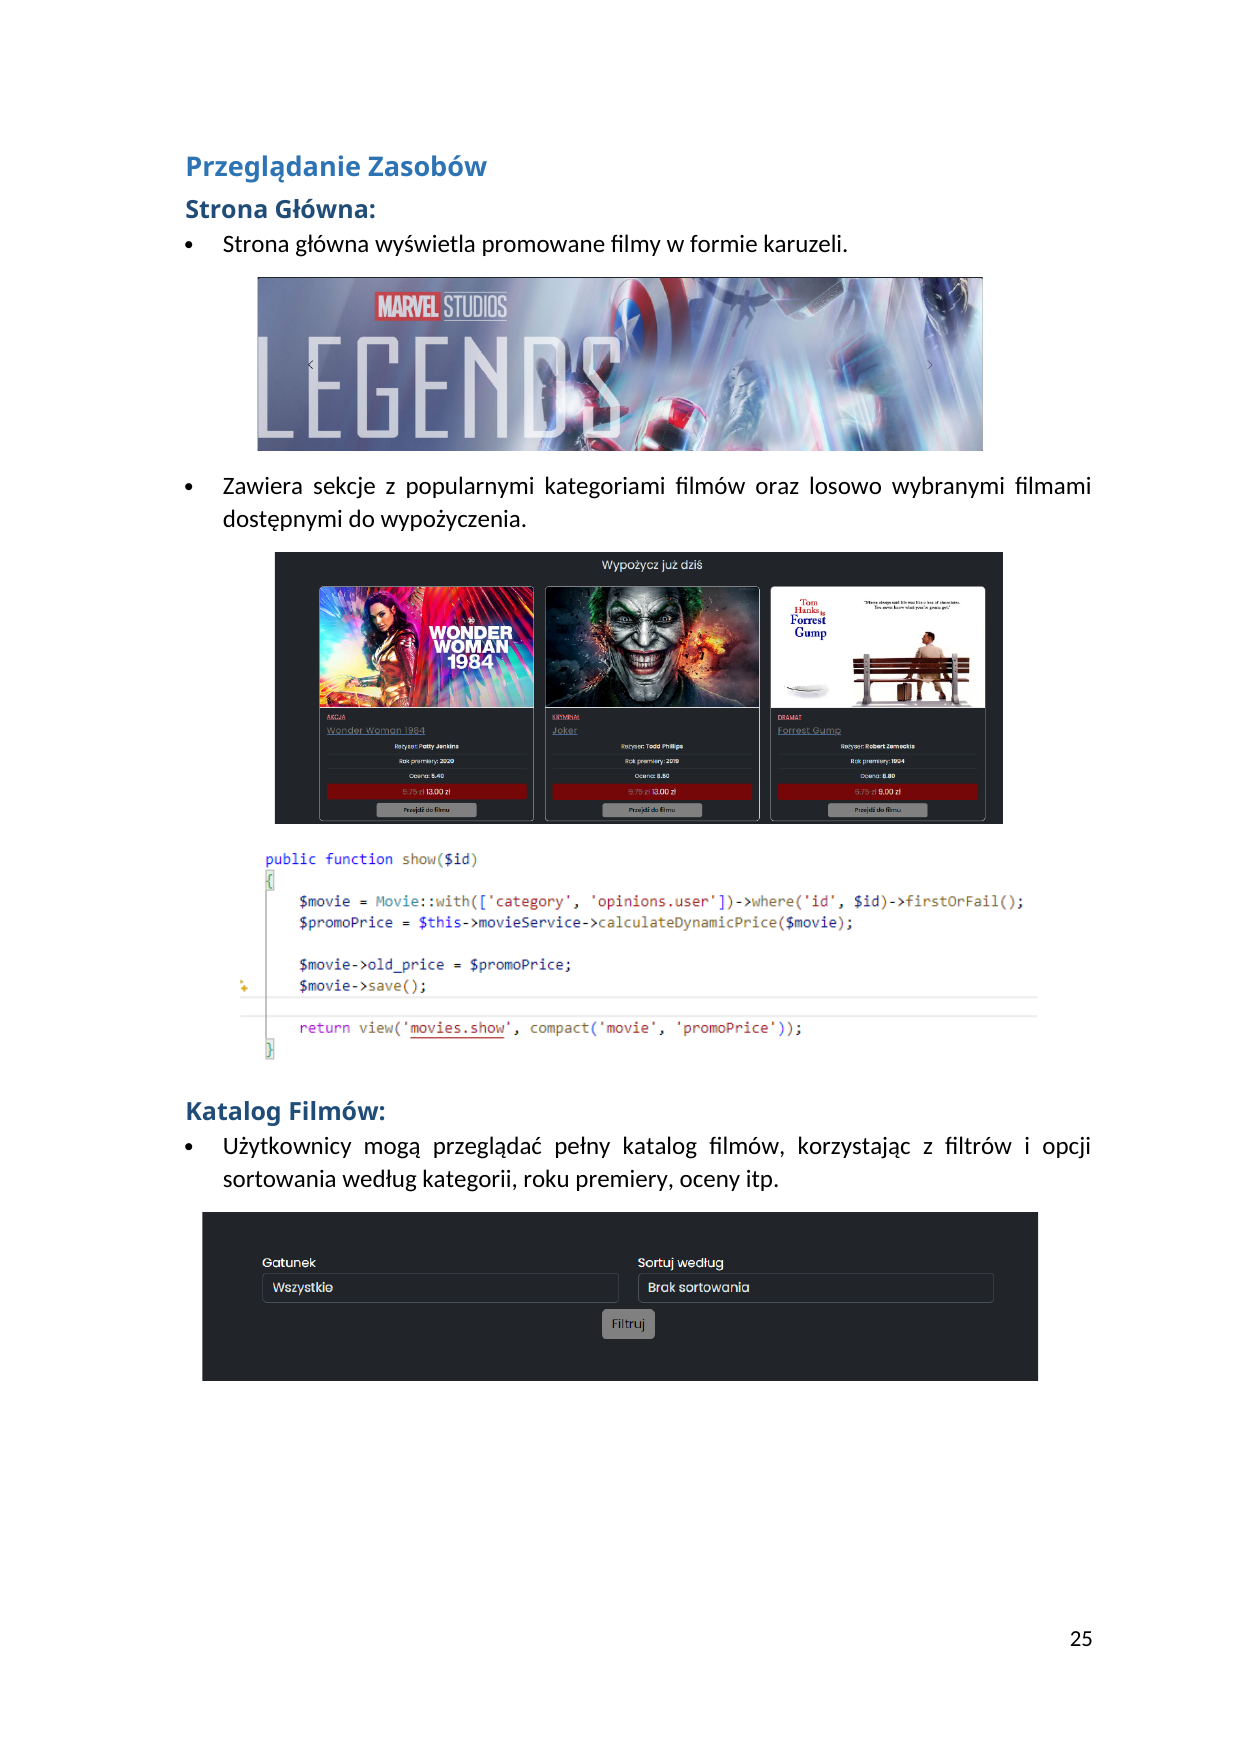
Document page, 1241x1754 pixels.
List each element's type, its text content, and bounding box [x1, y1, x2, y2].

list Strona główna wyświetla promowane filmy w formie karuzeli. [185, 228, 1093, 259]
picture [274, 552, 1003, 824]
subtitle Strona Główna: [148, 192, 1093, 226]
list Zawiera sekcje z popularnymi kategoriami filmów oraz losowo wybranymi filmami dostępnymi do wypożyczenia. [185, 470, 1093, 533]
list Użytkownicy mogą przeglądać pełny katalog filmów, korzystając z filtrów i opcji sortowania według kategorii, roku premiery, oceny itp. [185, 1130, 1093, 1194]
picture [257, 277, 983, 451]
subtitle Katalog Filmów: [148, 1093, 1093, 1128]
picture [240, 842, 1038, 1075]
picture [202, 1212, 1039, 1381]
subtitle Przeglądanie Zasobów [148, 148, 1093, 184]
